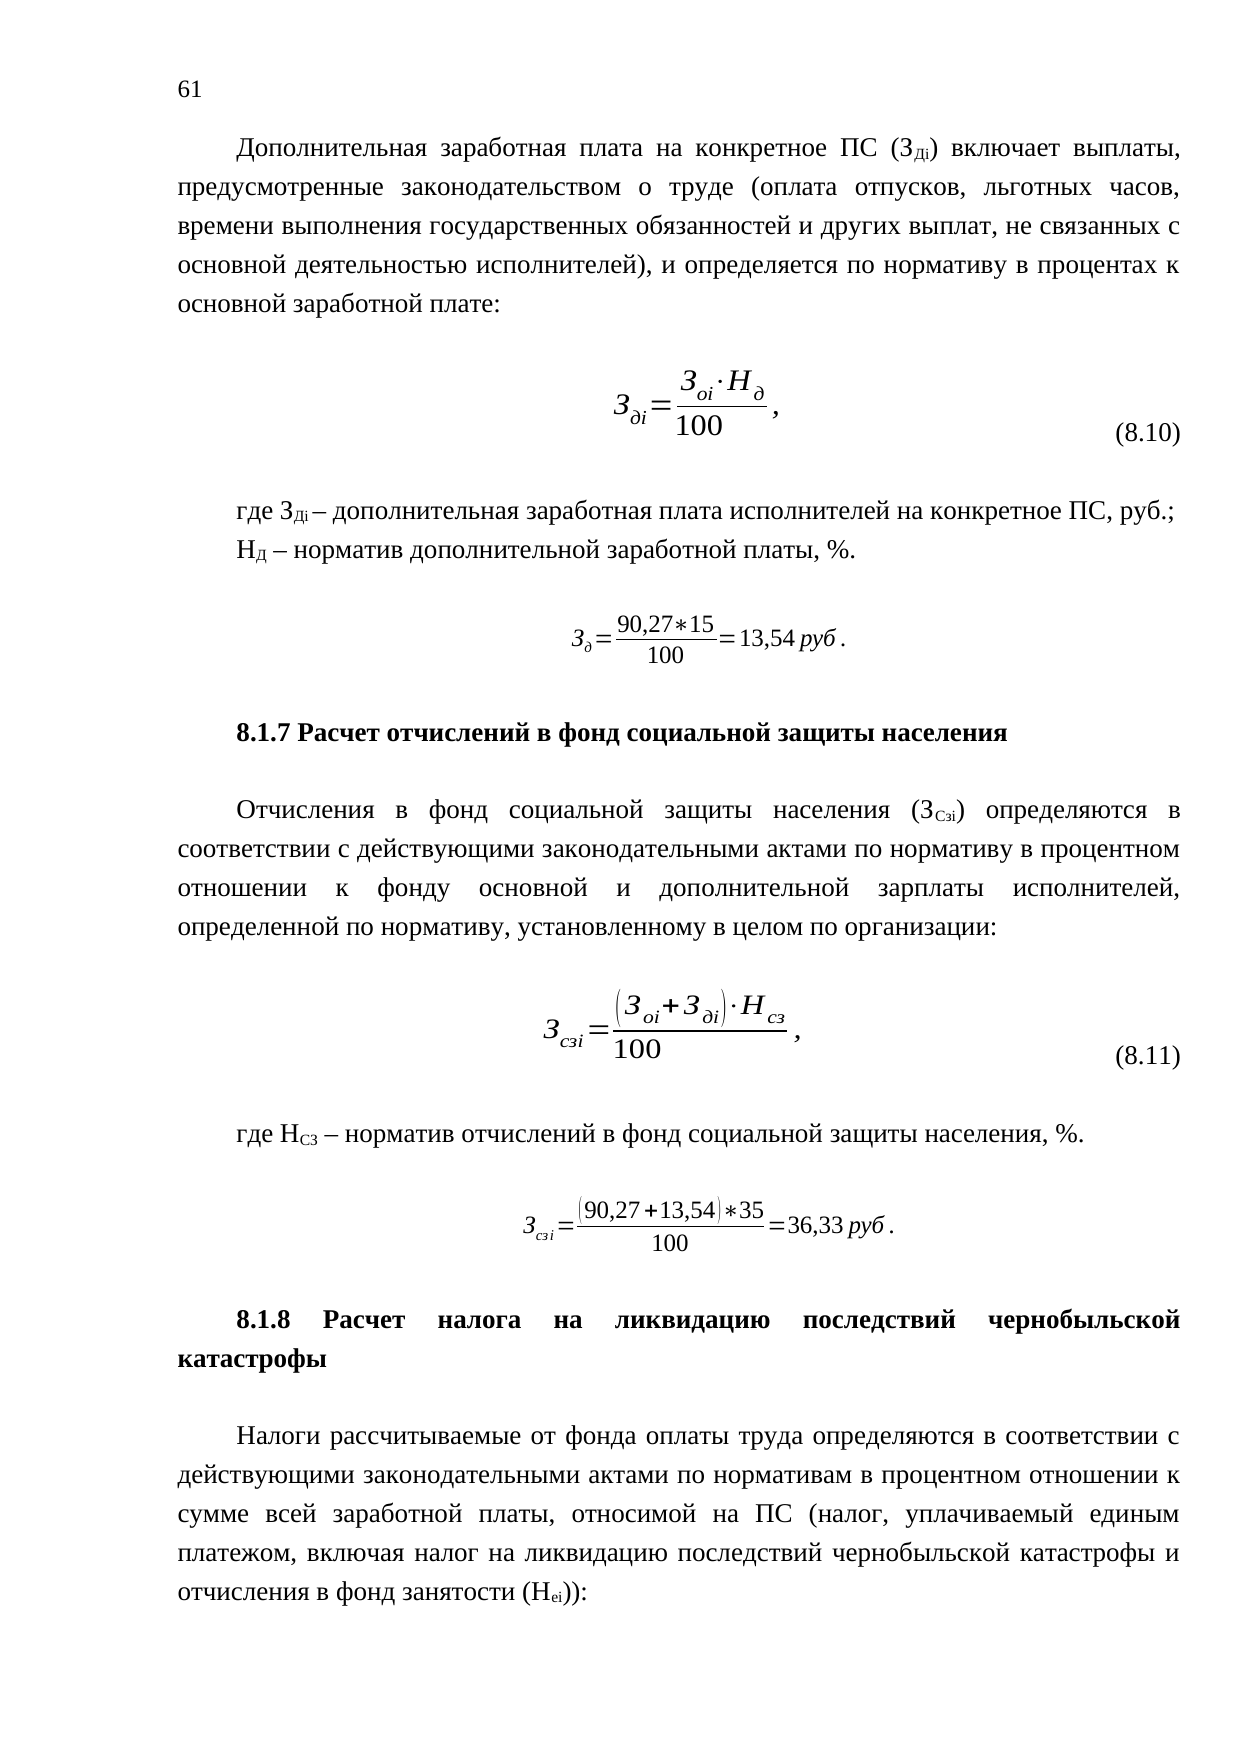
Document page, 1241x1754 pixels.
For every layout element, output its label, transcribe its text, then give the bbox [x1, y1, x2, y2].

text где ЗДi – дополнительная заработная плата исполнителей на конкретное ПС, руб.; [177, 494, 1181, 525]
text где НСЗ – норматив отчислений в фонд социальной защиты населения, %. [177, 1117, 1181, 1148]
text Налоги рассчитываемые от фонда оплаты труда определяются в соответствии с действующими законодательными актами по нормативам в процентном отношении к сумме всей заработной платы, относимой на ПС (налог, уплачиваемый единым платежом, включая налог на ликвидацию последствий чернобыльской катастрофы и отчисления в фонд занятости (Неi)): [177, 1419, 1181, 1606]
text Дополнительная заработная плата на конкретное ПС (ЗДi) включает выплаты, предусмотренные законодательством о труде (оплата отпусков, льготных часов, времени выполнения государственных обязанностей и других выплат, не связанных с основной деятельностью исполнителей), и определяется по нормативу в процентах к основной заработной плате: [177, 131, 1181, 318]
text 8.1.7 Расчет отчислений в фонд социальной защиты населения [177, 716, 1181, 747]
text НД – норматив дополнительной заработной платы, %. [177, 533, 1181, 564]
text Отчисления в фонд социальной защиты населения (ЗСзi) определяются в соответствии с действующими законодательными актами по нормативу в процентном отношении к фонду основной и дополнительной зарплаты исполнителей, определенной по нормативу, установленному в целом по организации: [177, 793, 1181, 941]
text (8.11) [177, 988, 1181, 1071]
text (8.10) [177, 364, 1181, 447]
text 8.1.8 Расчет налога на ликвидацию последствий чернобыльской катастрофы [177, 1303, 1181, 1373]
